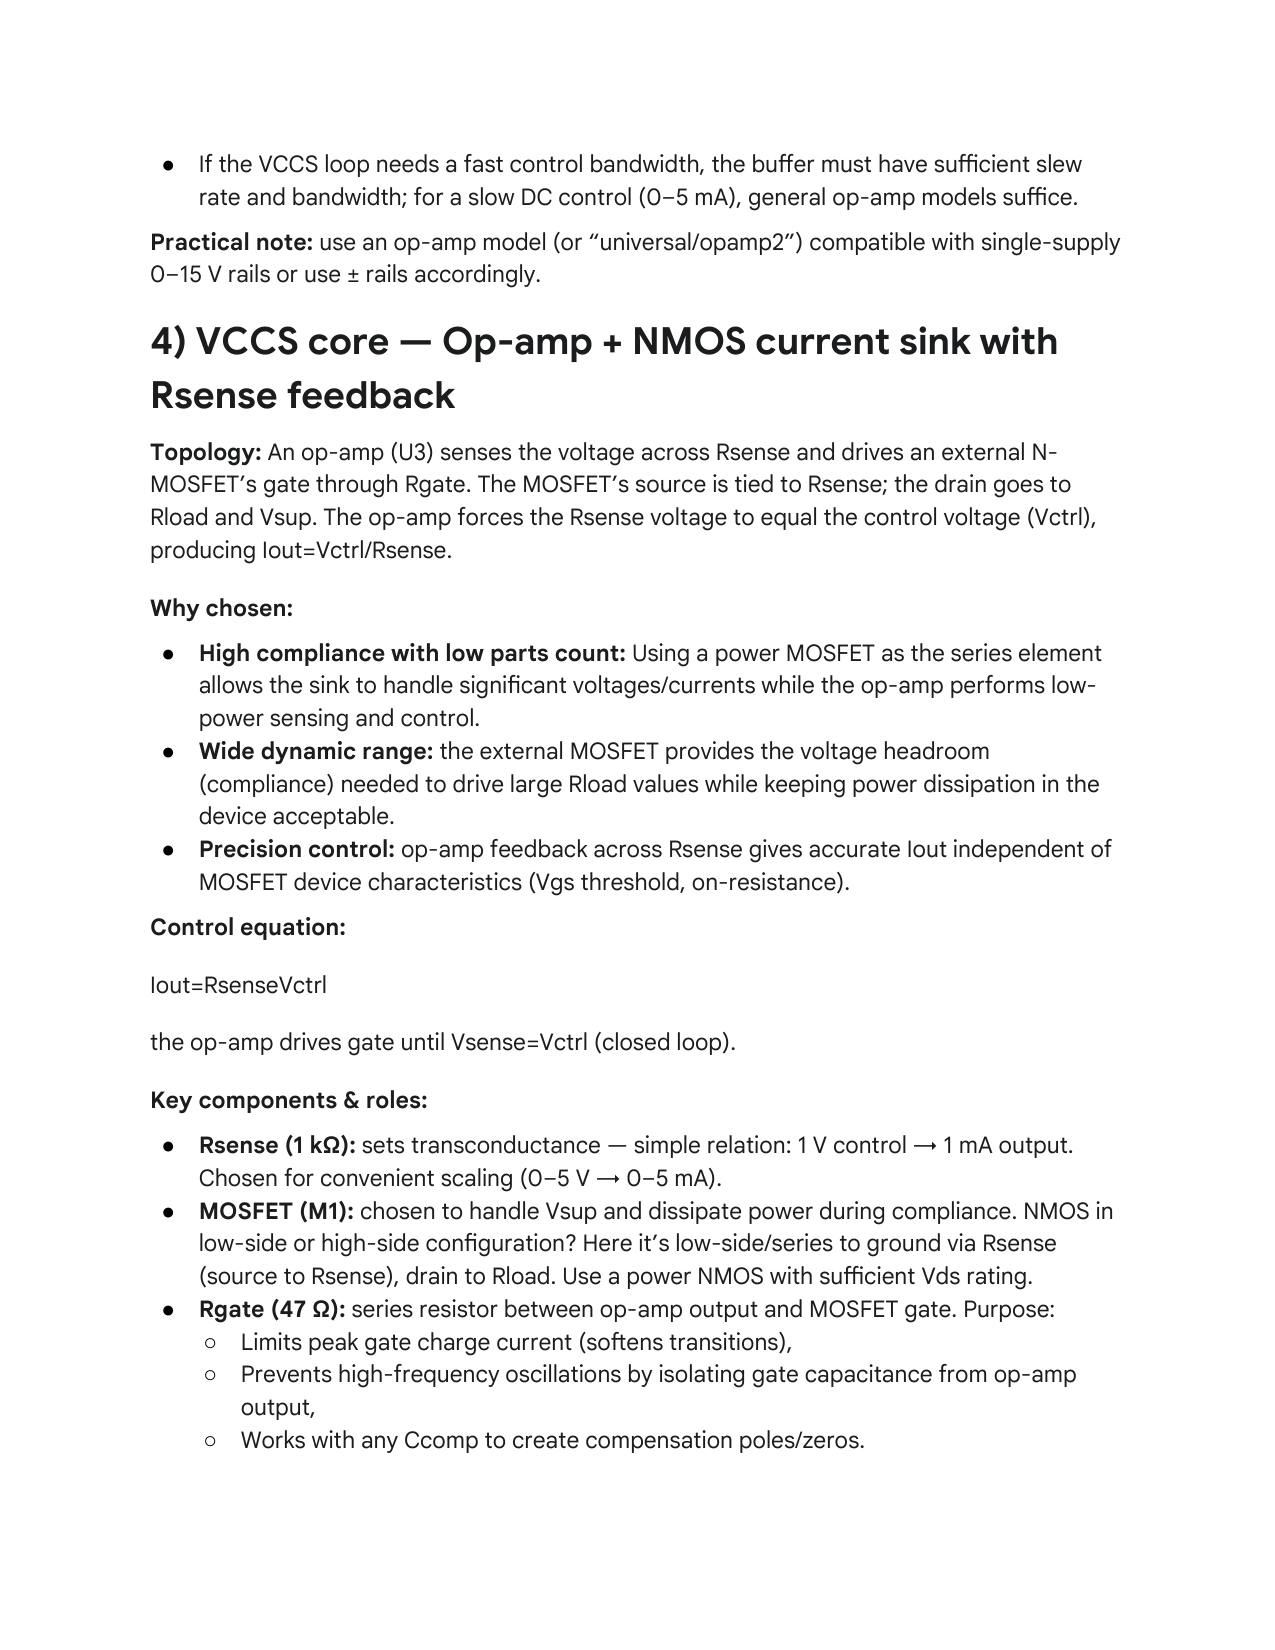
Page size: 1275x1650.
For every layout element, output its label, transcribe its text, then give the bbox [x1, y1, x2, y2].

text Why chosen: [150, 594, 1125, 622]
list Rsense (1 kΩ): sets transconductance — simple relation: 1 V control → 1 mA output. Chosen for convenient scaling (0–5 V → 0–5 mA). [161, 1131, 1125, 1193]
list Precision control: op-amp feedback across Rsense gives accurate Iout independent of MOSFET device characteristics (Vgs threshold, on-resistance). [161, 835, 1125, 897]
list Prevents high-frequency oscillations by isolating gate capacitance from op-amp output, [203, 1360, 1125, 1422]
text the op-amp drives gate until Vsense​=Vctrl​ (closed loop). [150, 1028, 1125, 1057]
text Key components & roles: [150, 1086, 1125, 1115]
list Works with any Ccomp to create compensation poles/zeros. [203, 1426, 1125, 1454]
list Limits peak gate charge current (softens transitions), [203, 1328, 1125, 1356]
list Wide dynamic range: the external MOSFET provides the voltage headroom (compliance) needed to drive large Rload values while keeping power dissipation in the device acceptable. [161, 737, 1125, 831]
text Practical note: use an op-amp model (or “universal/opamp2”) compatible with single-supply 0–15 V rails or use ± rails accordingly. [150, 228, 1125, 289]
text Control equation: [150, 913, 1125, 942]
subtitle 4) VCCS core — Op-amp + NMOS current sink with Rsense feedback [150, 318, 1125, 419]
list If the VCCS loop needs a fast control bandwidth, the buffer must have sufficient slew rate and bandwidth; for a slow DC control (0–5 mA), general op-amp models suffice. [161, 150, 1125, 211]
text Topology: An op-amp (U3) senses the voltage across Rsense and drives an external N-MOSFET’s gate through Rgate. The MOSFET’s source is tied to Rsense; the drain goes to Rload and Vsup. The op-amp forces the Rsense voltage to equal the control voltage (Vctrl), producing Iout​=Vctrl​/Rsense​. [150, 438, 1125, 565]
list MOSFET (M1): chosen to handle Vsup and dissipate power during compliance. NMOS in low-side or high-side configuration? Here it’s low-side/series to ground via Rsense (source to Rsense), drain to Rload. Use a power NMOS with sufficient Vds rating. [161, 1197, 1125, 1291]
text Iout​=Rsense​Vctrl​​ [150, 971, 1125, 999]
list Rgate (47 Ω): series resistor between op-amp output and MOSFET gate. Purpose: [161, 1295, 1125, 1324]
list High compliance with low parts count: Using a power MOSFET as the series element allows the sink to handle significant voltages/currents while the op-amp performs low-power sensing and control. [161, 639, 1125, 733]
